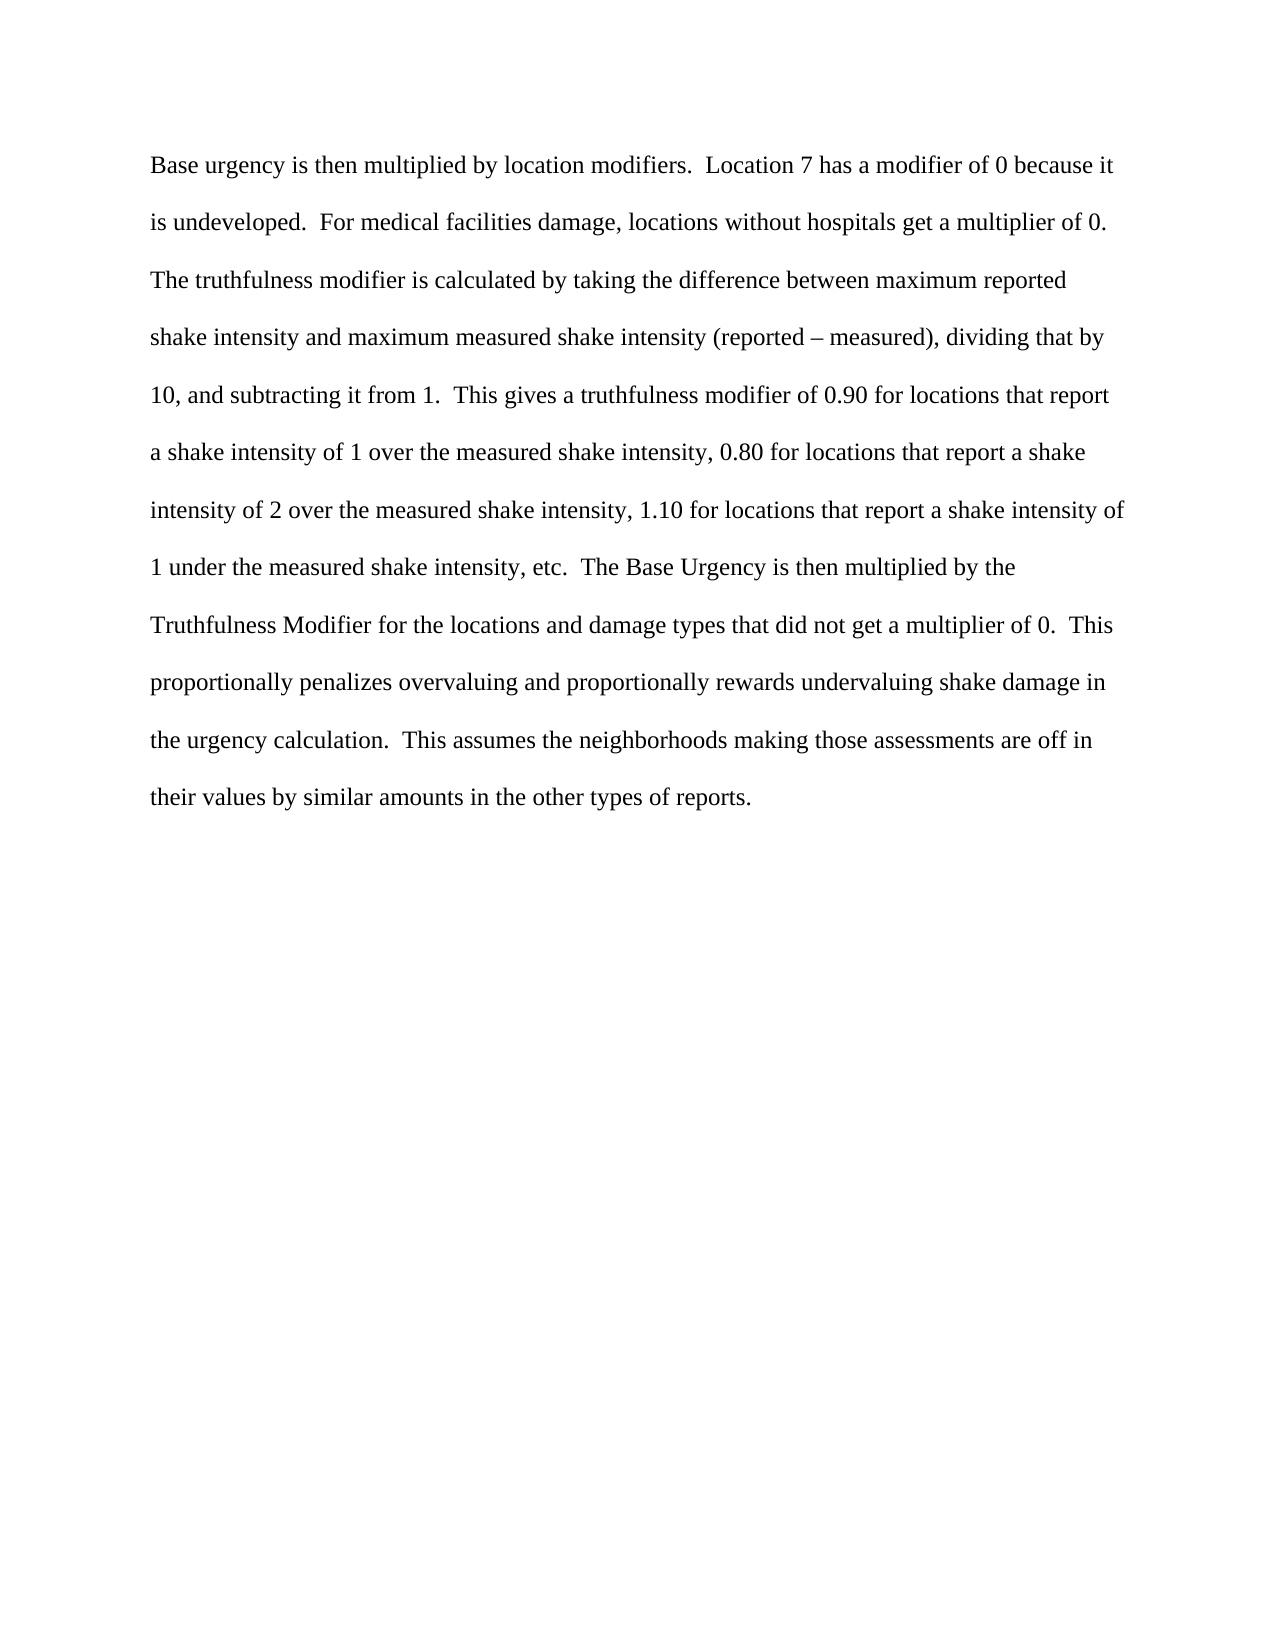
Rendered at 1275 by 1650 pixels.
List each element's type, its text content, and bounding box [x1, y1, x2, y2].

text Base urgency is then multiplied by location modifiers. Location 7 has a modifier of 0 because it is undeveloped. For medical facilities damage, locations without hospitals get a multiplier of 0. The truthfulness modifier is calculated by taking the difference between maximum reported shake intensity and maximum measured shake intensity (reported – measured), dividing that by 10, and subtracting it from 1. This gives a truthfulness modifier of 0.90 for locations that report a shake intensity of 1 over the measured shake intensity, 0.80 for locations that report a shake intensity of 2 over the measured shake intensity, 1.10 for locations that report a shake intensity of 1 under the measured shake intensity, etc. The Base Urgency is then multiplied by the Truthfulness Modifier for the locations and damage types that did not get a multiplier of 0. This proportionally penalizes overvaluing and proportionally rewards undervaluing shake damage in the urgency calculation. This assumes the neighborhoods making those assessments are off in their values by similar amounts in the other types of reports. [150, 150, 1125, 811]
